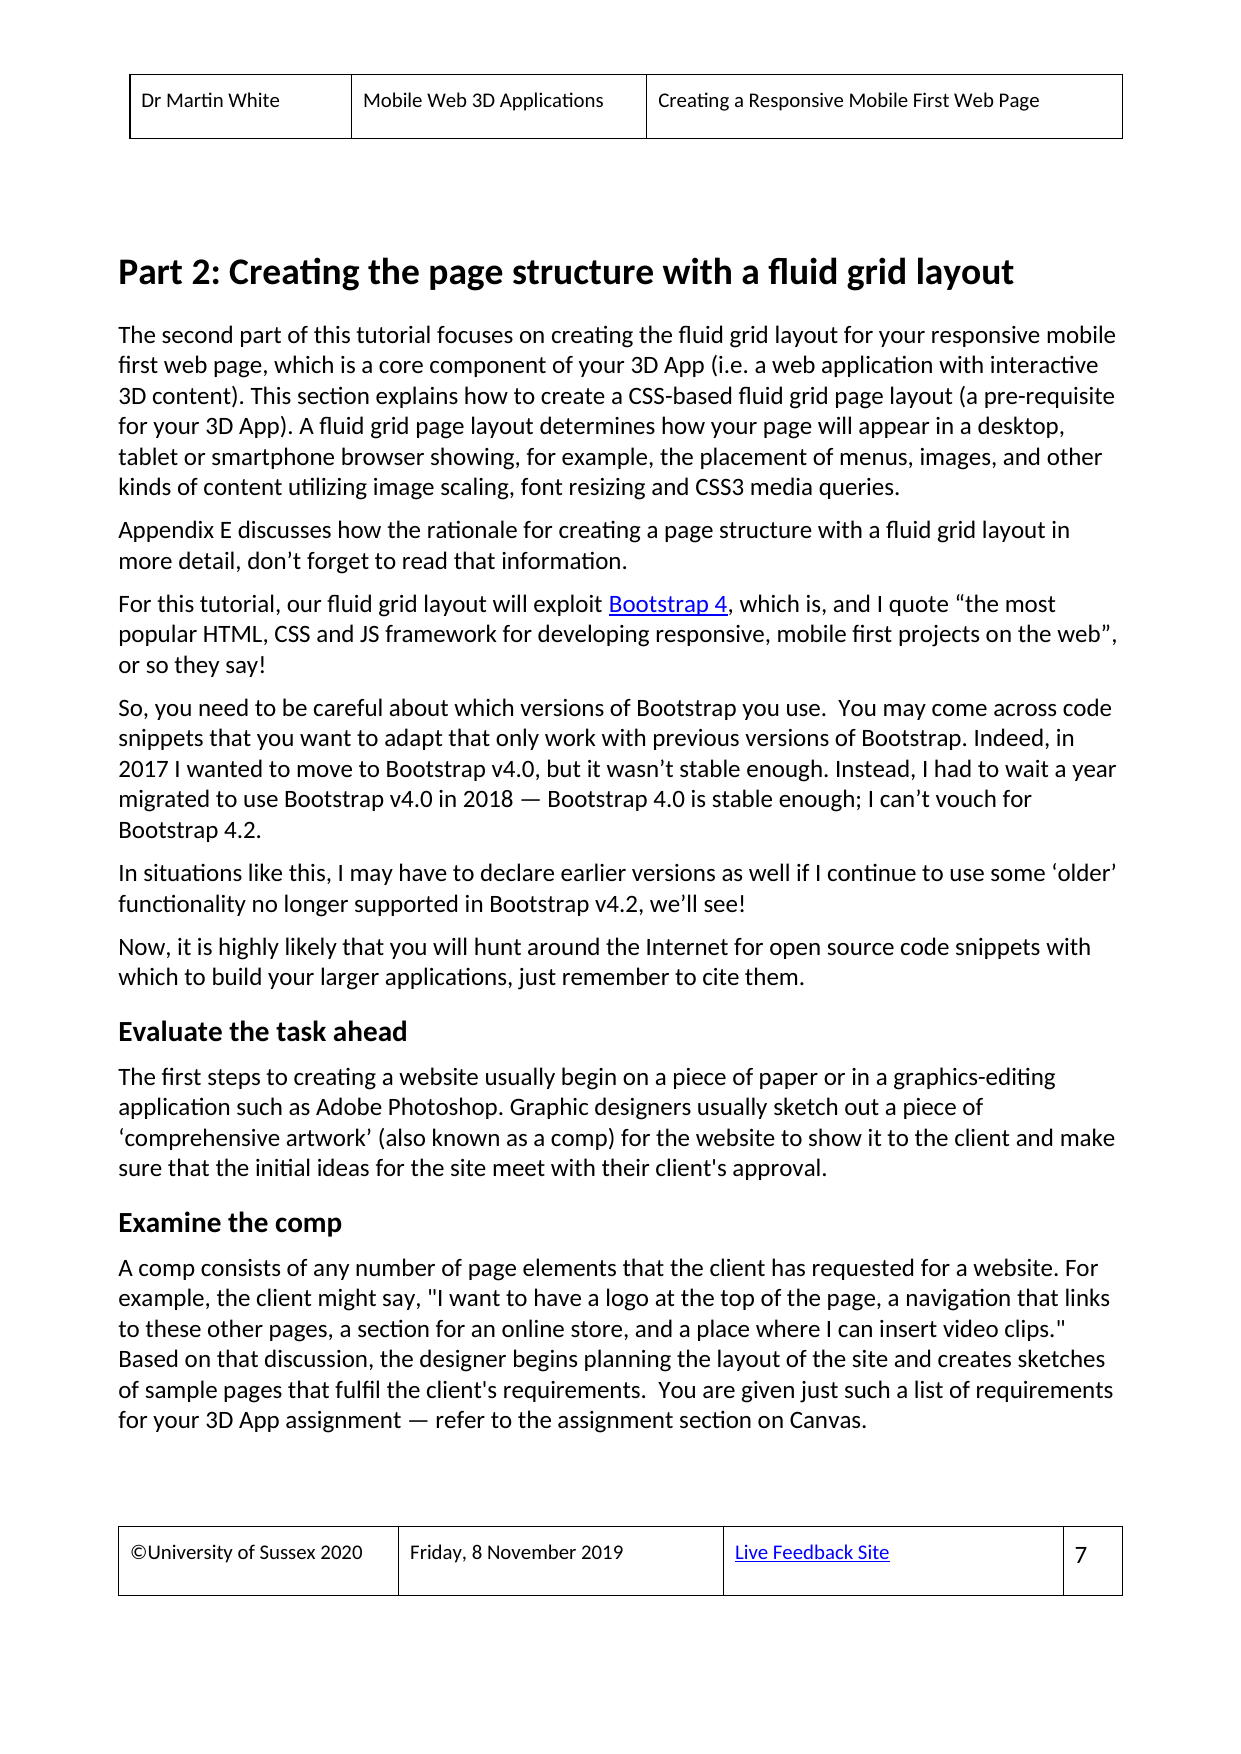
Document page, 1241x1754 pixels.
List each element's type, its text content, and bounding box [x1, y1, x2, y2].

subtitle Evaluate the task ahead [118, 1013, 1122, 1048]
text A comp consists of any number of page elements that the client has requested for a website. For example, the client might say, "I want to have a logo at the top of the page, a navigation that links to these other pages, a section for an online store, and a place where I can insert video clips." Based on that discussion, the designer begins planning the layout of the site and creates sketches of sample pages that fulfil the client's requirements. You are given just such a list of requirements for your 3D App assignment — refer to the assignment section on Canvas. [118, 1252, 1122, 1435]
text The second part of this tutorial focuses on creating the fluid grid layout for your responsive mobile first web page, which is a core component of your 3D App (i.e. a web application with interactive 3D content). This section explains how to create a CSS-based fluid grid page layout (a pre-requisite for your 3D App). A fluid grid page layout determines how your page will appear in a desktop, tablet or smartphone browser showing, for example, the placement of menus, images, and other kinds of content utilizing image scaling, font resizing and CSS3 media queries. [118, 319, 1122, 502]
text Now, it is highly likely that you will hunt around the Internet for open source code snippets with which to build your larger applications, just remember to cite them. [118, 931, 1122, 992]
text In situations like this, I may have to declare earlier versions as well if I continue to use some ‘older’ functionality no longer supported in Bootstrap v4.2, we’ll see! [118, 857, 1122, 918]
text The first steps to creating a website usually begin on a piece of paper or in a graphics-editing application such as Adobe Photoshop. Graphic designers usually sketch out a piece of ‘comprehensive artwork’ (also known as a comp) for the website to show it to the client and make sure that the initial ideas for the site meet with their client's approval. [118, 1061, 1122, 1183]
text So, you need to be careful about which versions of Bootstrap you use. You may come across code snippets that you want to adapt that only work with previous versions of Bootstrap. Indeed, in 2017 I wanted to move to Bootstrap v4.0, but it wasn’t stable enough. Instead, I had to wait a year migrated to use Bootstrap v4.0 in 2018 — Bootstrap 4.0 is stable enough; I can’t vouch for Bootstrap 4.2. [118, 692, 1122, 845]
subtitle Part 2: Creating the page structure with a fluid grid layout [118, 248, 1122, 294]
text For this tutorial, our fluid grid layout will exploit Bootstrap 4, which is, and I quote “the most popular HTML, CSS and JS framework for developing responsive, mobile first projects on the web”, or so they say! [118, 588, 1122, 679]
subtitle Examine the comp [118, 1204, 1122, 1239]
text Appendix E discusses how the rationale for creating a page structure with a fluid grid layout in more detail, don’t forget to read that information. [118, 514, 1122, 576]
